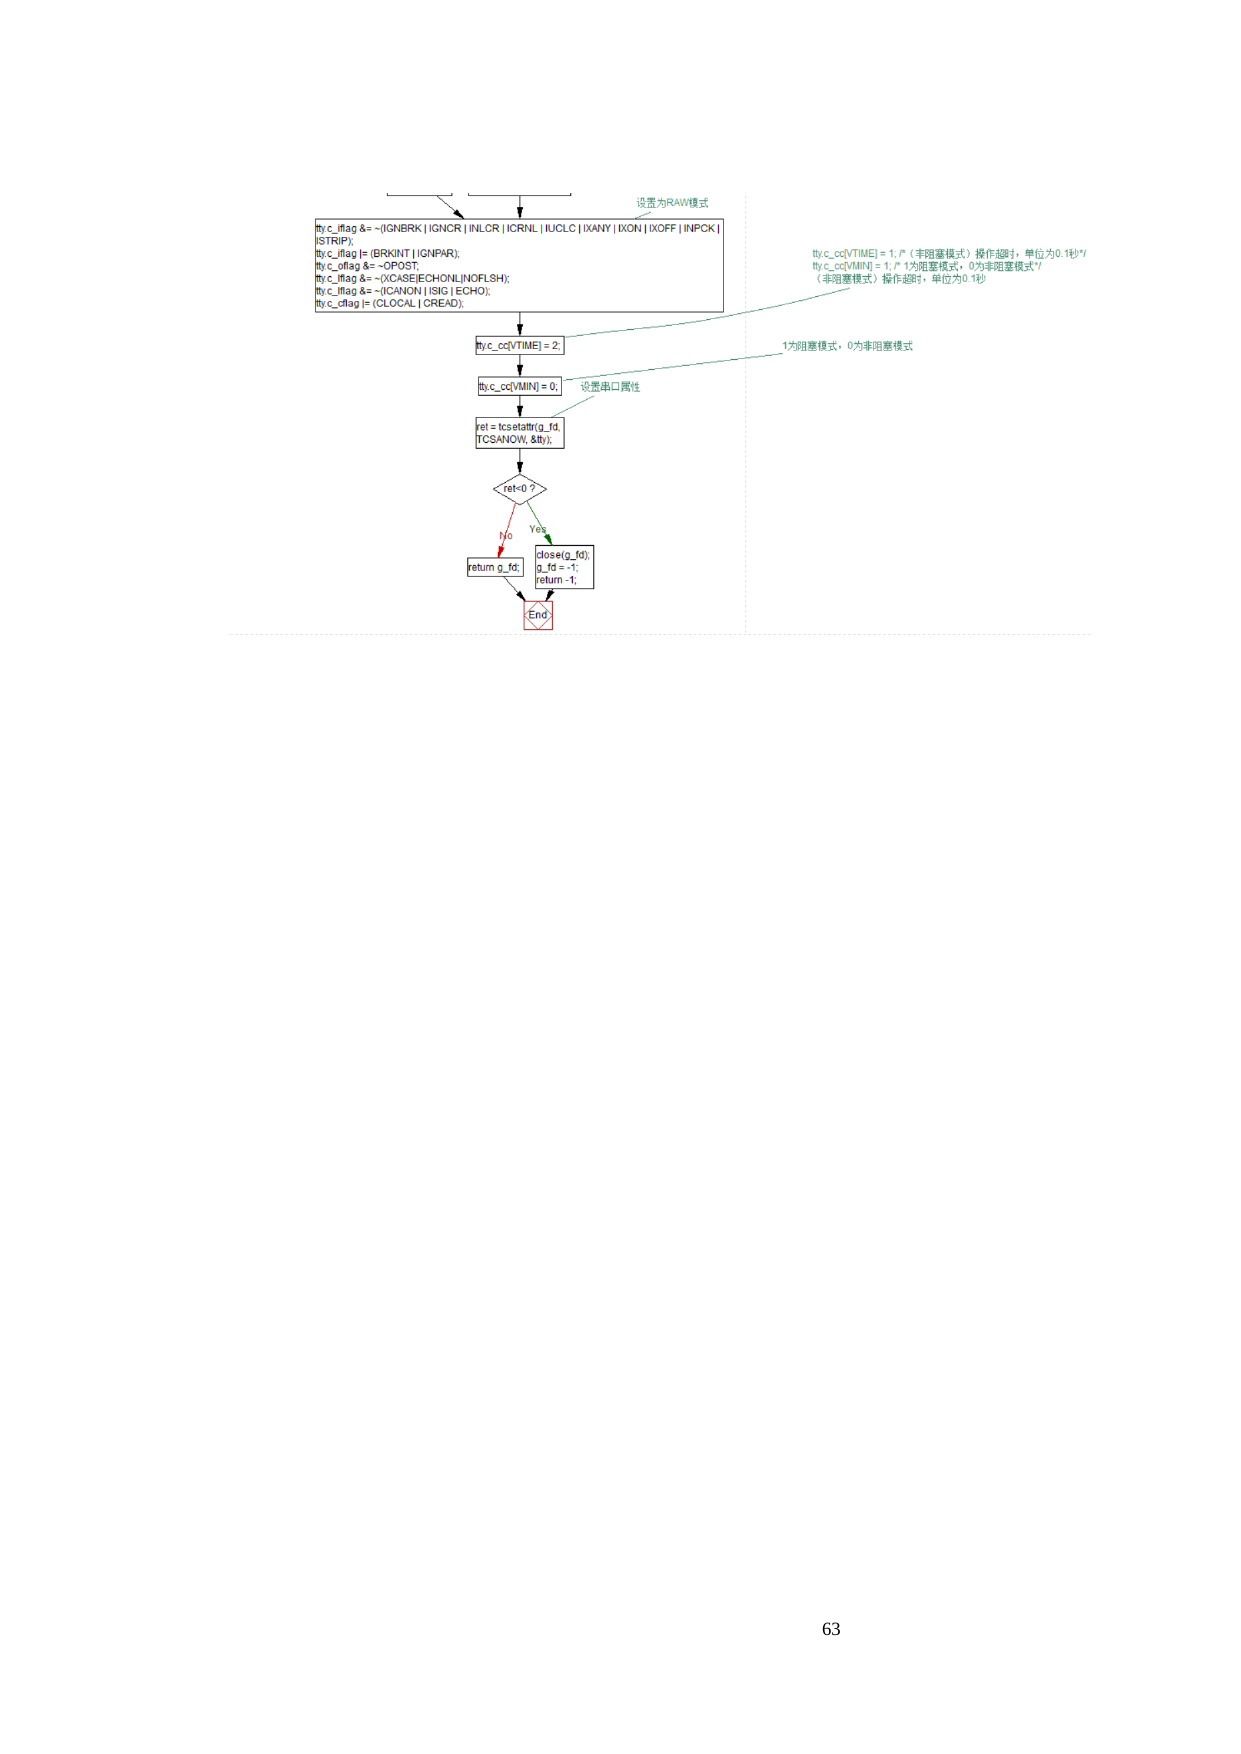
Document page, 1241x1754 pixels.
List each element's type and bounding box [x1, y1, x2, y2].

picture [227, 193, 1093, 642]
